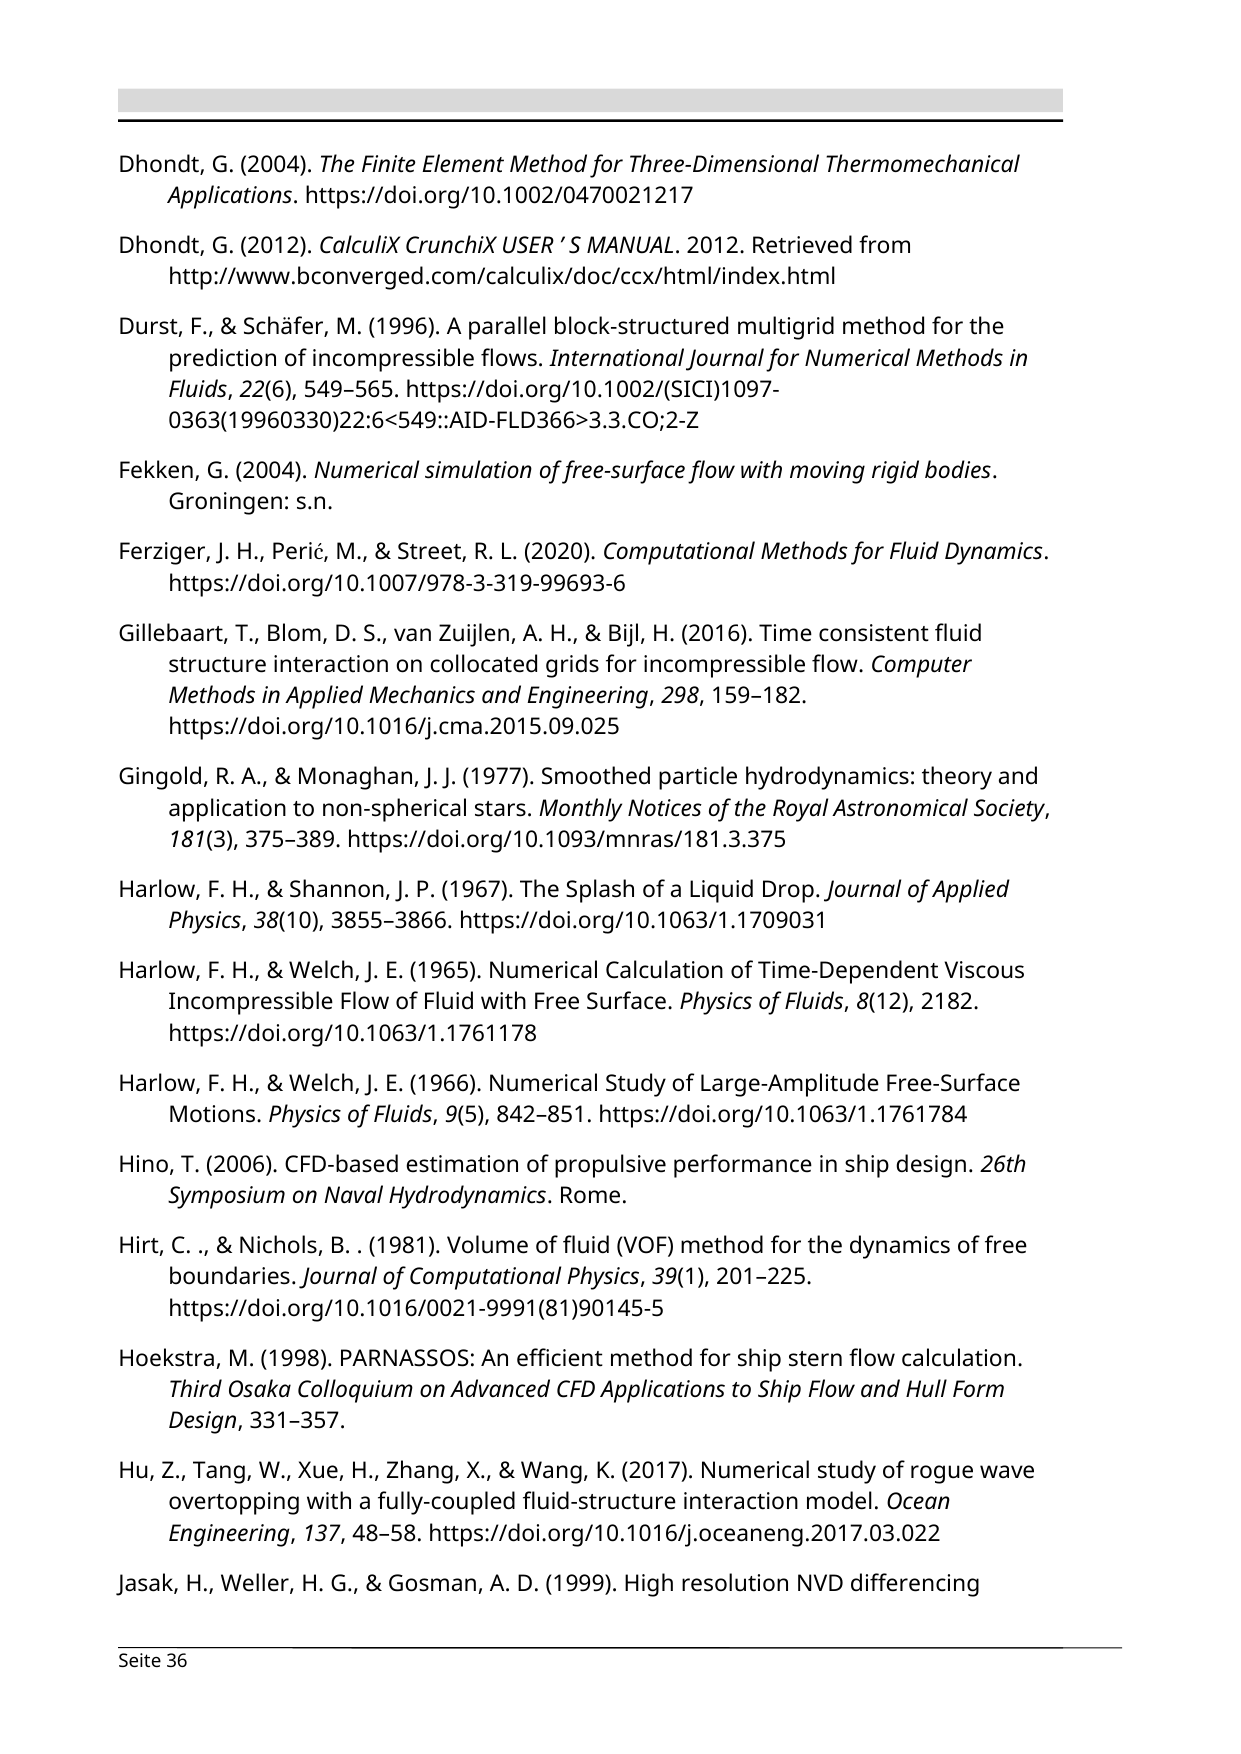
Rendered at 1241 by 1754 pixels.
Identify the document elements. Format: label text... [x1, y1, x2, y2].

text Fekken, G. (2004). Numerical simulation of free-surface flow with moving rigid bodies. Groningen: s.n. [118, 454, 1063, 516]
text Gillebaart, T., Blom, D. S., van Zuijlen, A. H., & Bijl, H. (2016). Time consistent fluid structure interaction on collocated grids for incompressible flow. Computer Methods in Applied Mechanics and Engineering, 298, 159–182. https://doi.org/10.1016/j.cma.2015.09.025 [118, 616, 1063, 741]
text Ferziger, J. H., Perić, M., & Street, R. L. (2020). Computational Methods for Fluid Dynamics. https://doi.org/10.1007/978-3-319-99693-6 [118, 535, 1063, 598]
text Harlow, F. H., & Shannon, J. P. (1967). The Splash of a Liquid Drop. Journal of Applied Physics, 38(10), 3855–3866. https://doi.org/10.1063/1.1709031 [118, 873, 1063, 935]
text Harlow, F. H., & Welch, J. E. (1966). Numerical Study of Large-Amplitude Free-Surface Motions. Physics of Fluids, 9(5), 842–851. https://doi.org/10.1063/1.1761784 [118, 1066, 1063, 1129]
text Harlow, F. H., & Welch, J. E. (1965). Numerical Calculation of Time-Dependent Viscous Incompressible Flow of Fluid with Free Surface. Physics of Fluids, 8(12), 2182. https://doi.org/10.1063/1.1761178 [118, 954, 1063, 1048]
text Hirt, C. ., & Nichols, B. . (1981). Volume of fluid (VOF) method for the dynamics of free boundaries. Journal of Computational Physics, 39(1), 201–225. https://doi.org/10.1016/0021-9991(81)90145-5 [118, 1229, 1063, 1323]
text Dhondt, G. (2004). The Finite Element Method for Three-Dimensional Thermomechanical Applications. https://doi.org/10.1002/0470021217 [118, 148, 1063, 210]
text Hu, Z., Tang, W., Xue, H., Zhang, X., & Wang, K. (2017). Numerical study of rogue wave overtopping with a fully-coupled fluid-structure interaction model. Ocean Engineering, 137, 48–58. https://doi.org/10.1016/j.oceaneng.2017.03.022 [118, 1454, 1063, 1548]
text Durst, F., & Schäfer, M. (1996). A parallel block-structured multigrid method for the prediction of incompressible flows. International Journal for Numerical Methods in Fluids, 22(6), 549–565. https://doi.org/10.1002/(SICI)1097-0363(19960330)22:6<549::AID-FLD366>3.3.CO;2-Z [118, 310, 1063, 435]
text Hino, T. (2006). CFD-based estimation of propulsive performance in ship design. 26th Symposium on Naval Hydrodynamics. Rome. [118, 1148, 1063, 1210]
text Gingold, R. A., & Monaghan, J. J. (1977). Smoothed particle hydrodynamics: theory and application to non-spherical stars. Monthly Notices of the Royal Astronomical Society, 181(3), 375–389. https://doi.org/10.1093/mnras/181.3.375 [118, 760, 1063, 854]
text Dhondt, G. (2012). CalculiX CrunchiX USER ’ S MANUAL. 2012. Retrieved from http://www.bconverged.com/calculix/doc/ccx/html/index.html [118, 229, 1063, 291]
text Hoekstra, M. (1998). PARNASSOS: An efficient method for ship stern flow calculation. Third Osaka Colloquium on Advanced CFD Applications to Ship Flow and Hull Form Design, 331–357. [118, 1341, 1063, 1435]
